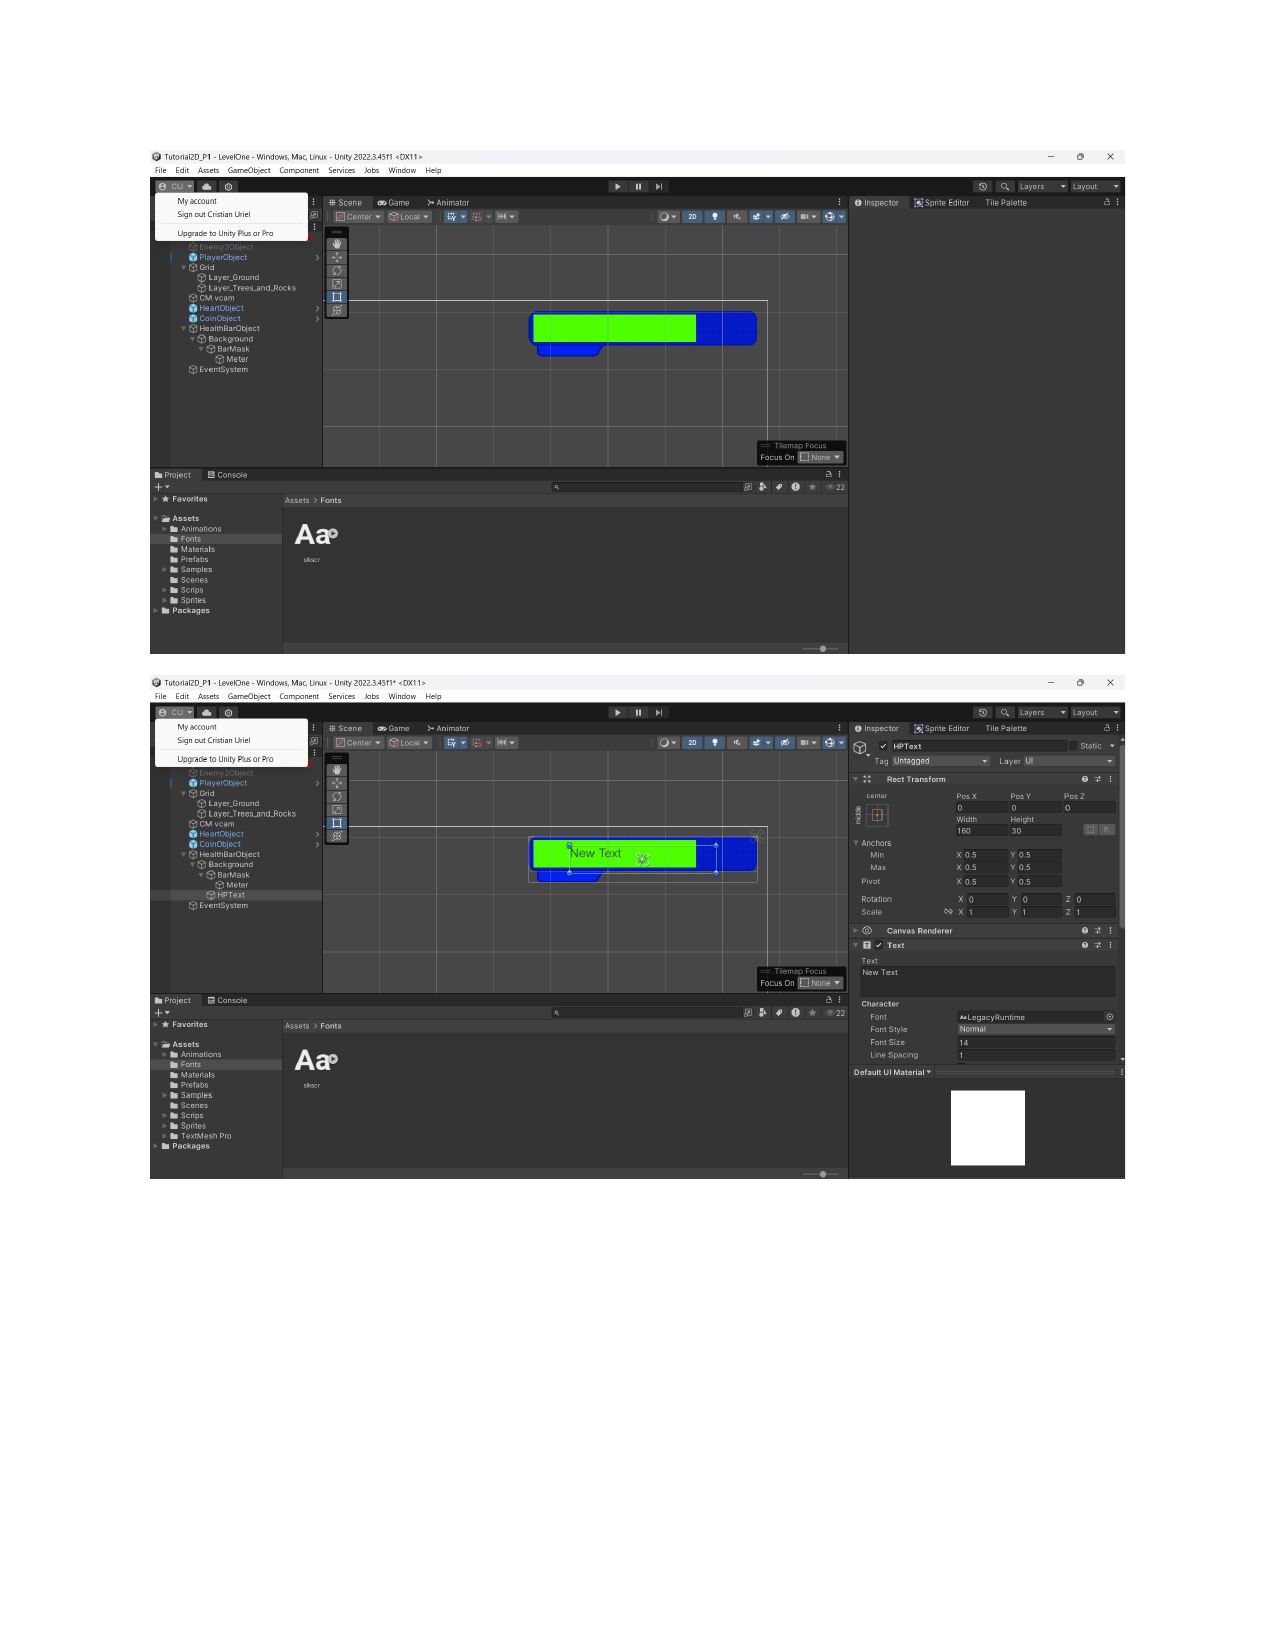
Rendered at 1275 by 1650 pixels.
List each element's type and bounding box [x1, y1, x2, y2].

picture [150, 150, 1125, 654]
picture [150, 675, 1125, 1179]
